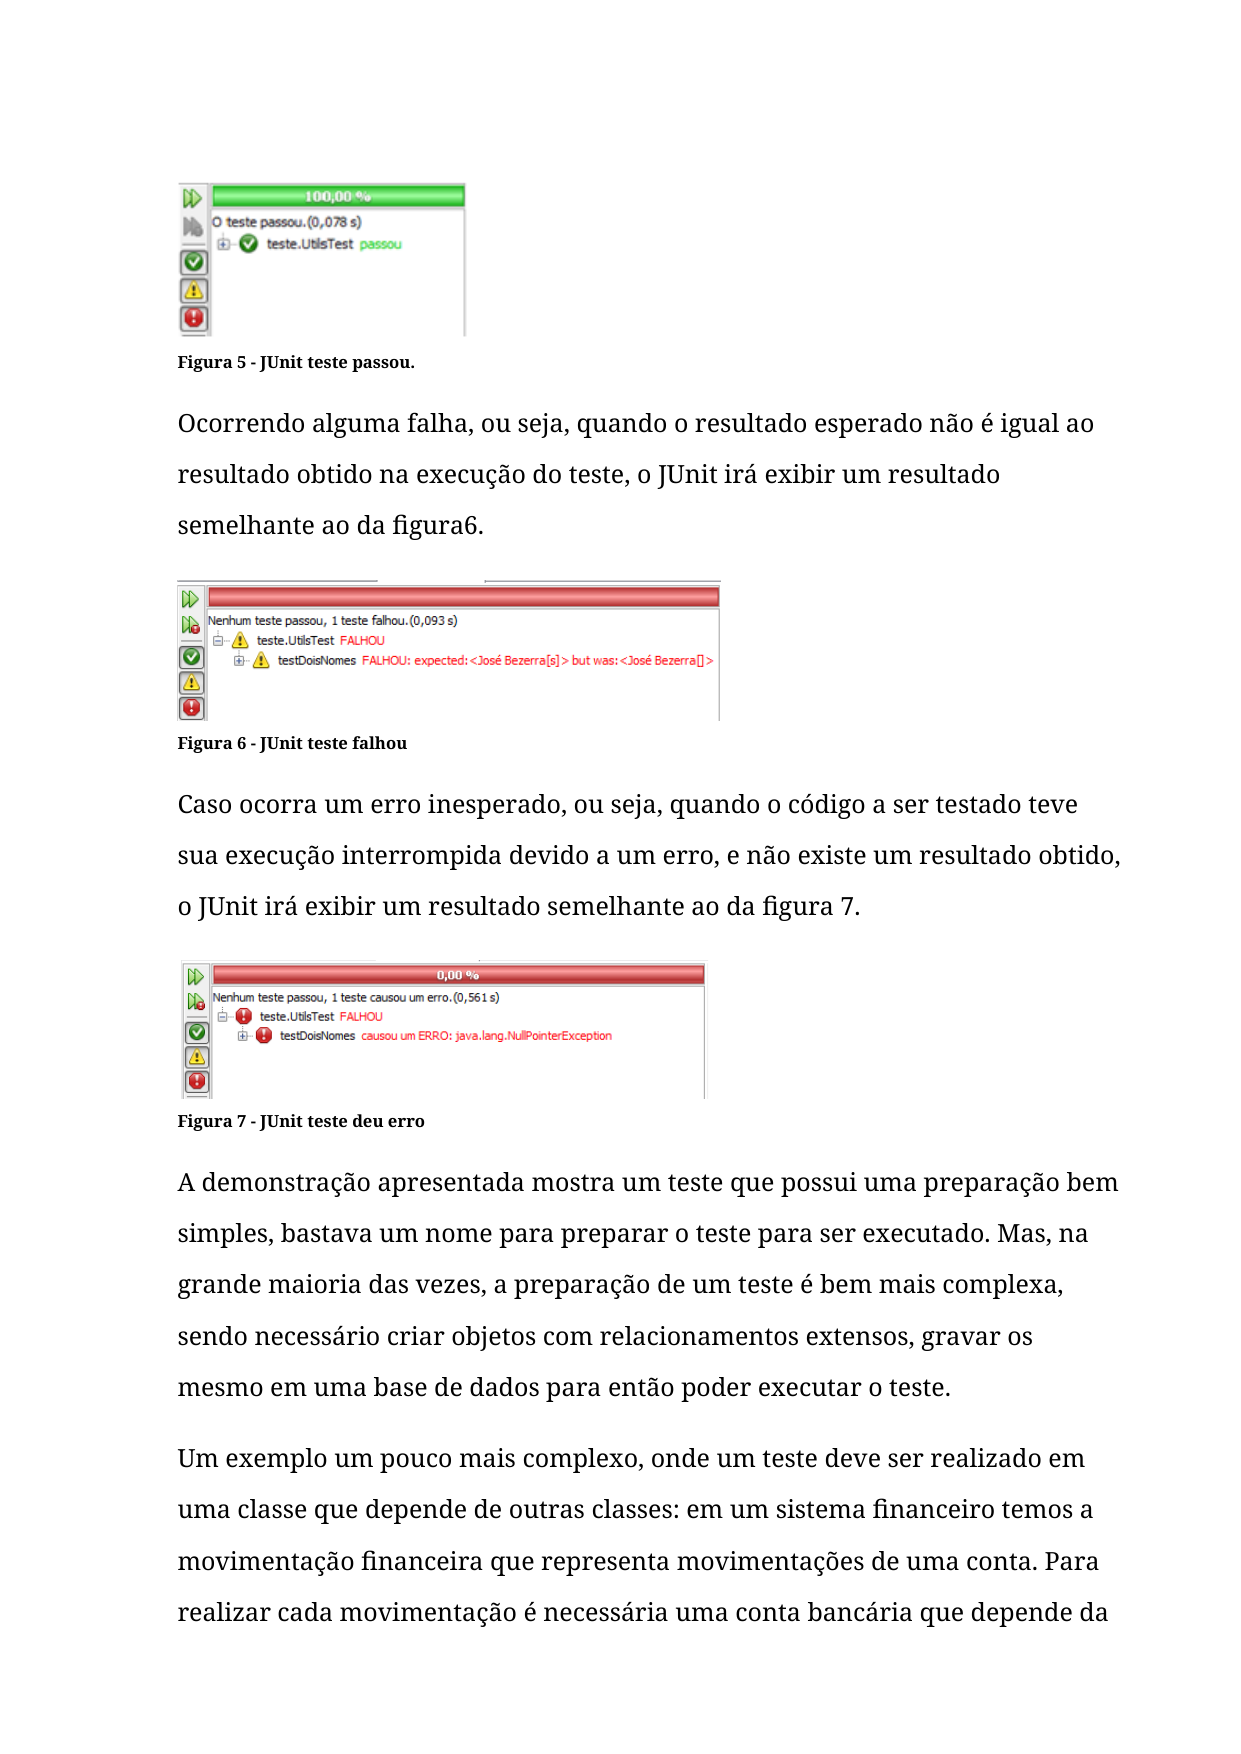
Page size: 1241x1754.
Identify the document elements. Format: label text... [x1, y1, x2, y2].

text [177, 1441, 1122, 1628]
text Caso ocorra um erro inesperado, ou seja, quando o código a ser testado teve sua execução interrompida devido a um erro, e não existe um resultado obtido, o JUnit irá exibir um resultado semelhante ao da figura 7. [177, 787, 1122, 923]
picture [177, 177, 470, 340]
text Ocorrendo alguma falha, ou seja, quando o resultado esperado não é igual ao resultado obtido na execução do teste, o JUnit irá exibir um resultado semelhante ao da figura6. [177, 406, 1122, 542]
picture [177, 580, 721, 721]
picture [181, 960, 709, 1099]
text A demonstração apresentada mostra um teste que possui uma preparação bem simples, bastava um nome para preparar o teste para ser executado. Mas, na grande maioria das vezes, a preparação de um teste é bem mais complexa, sendo necessário criar objetos com relacionamentos extensos, gravar os mesmo em uma base de dados para então poder executar o teste. [177, 1165, 1122, 1403]
